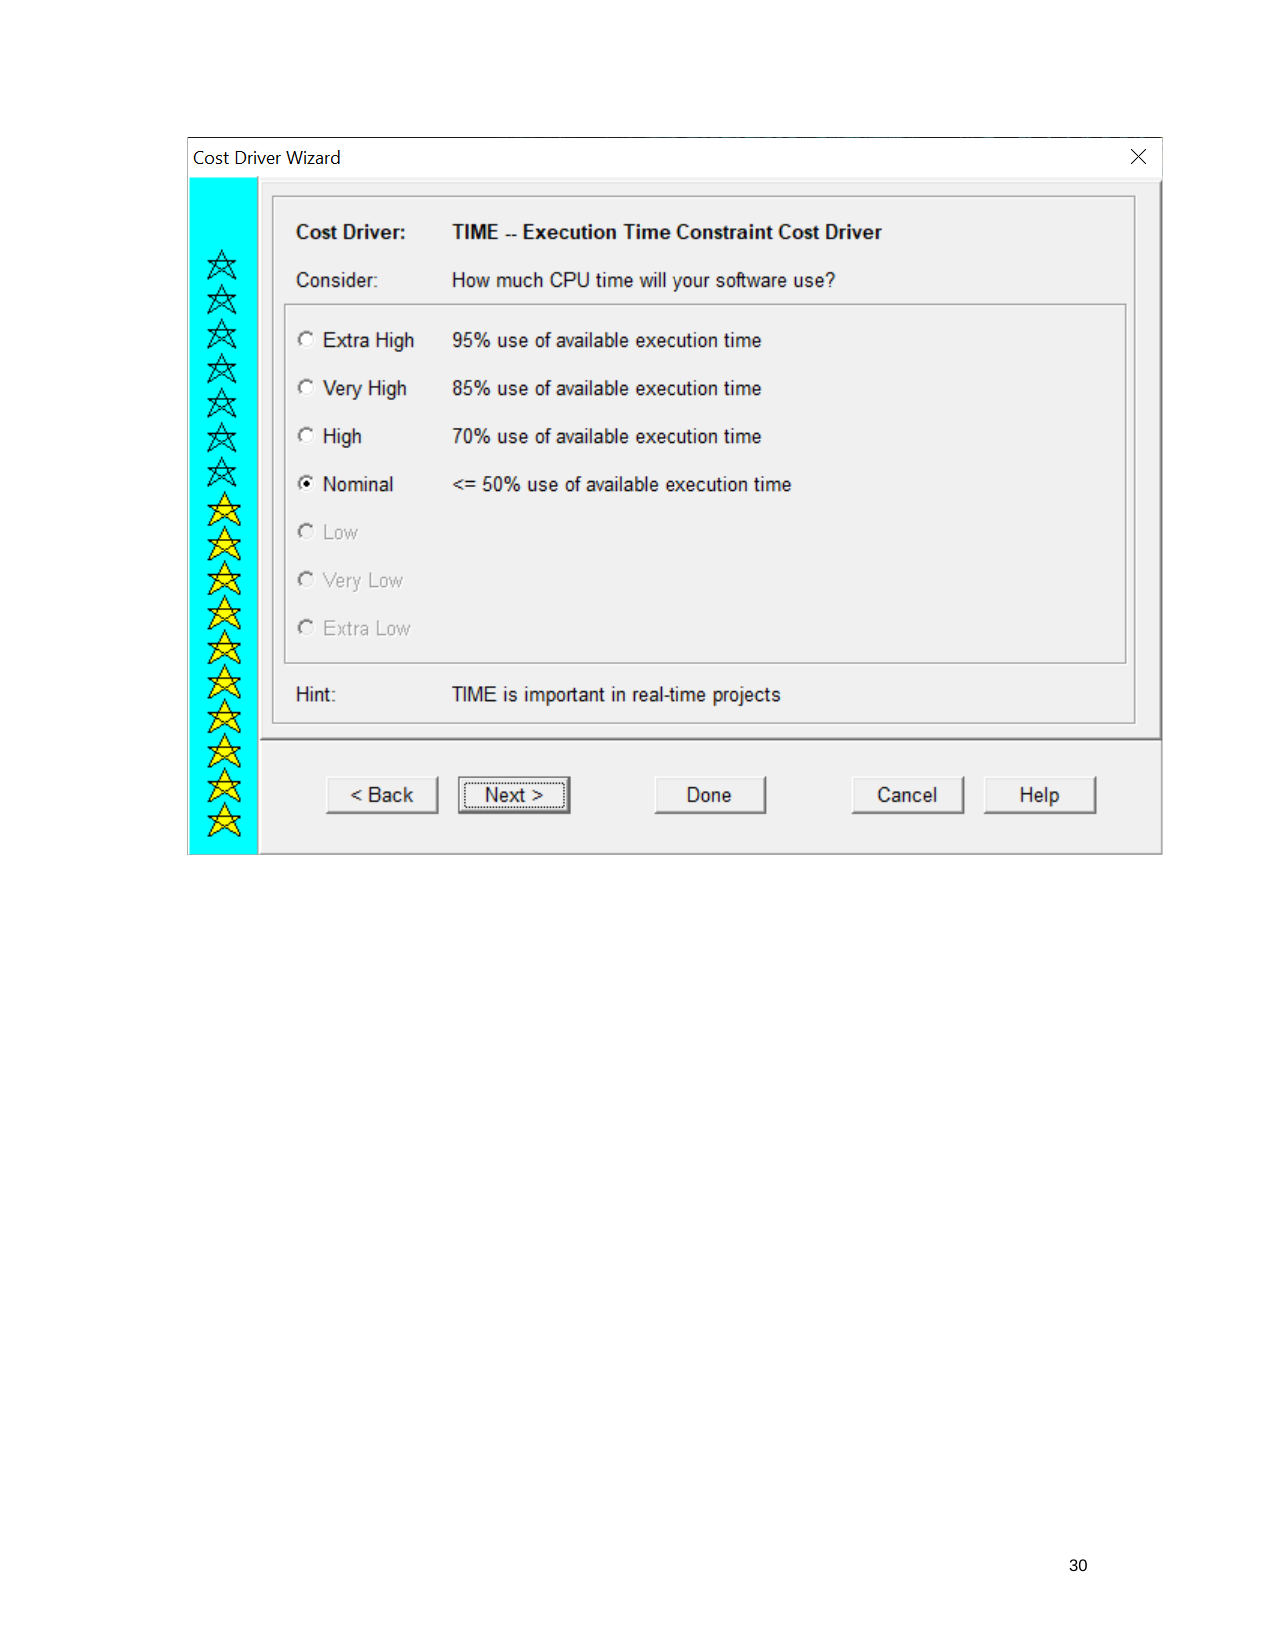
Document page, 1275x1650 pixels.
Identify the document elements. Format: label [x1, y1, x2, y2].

picture [187, 137, 1163, 855]
